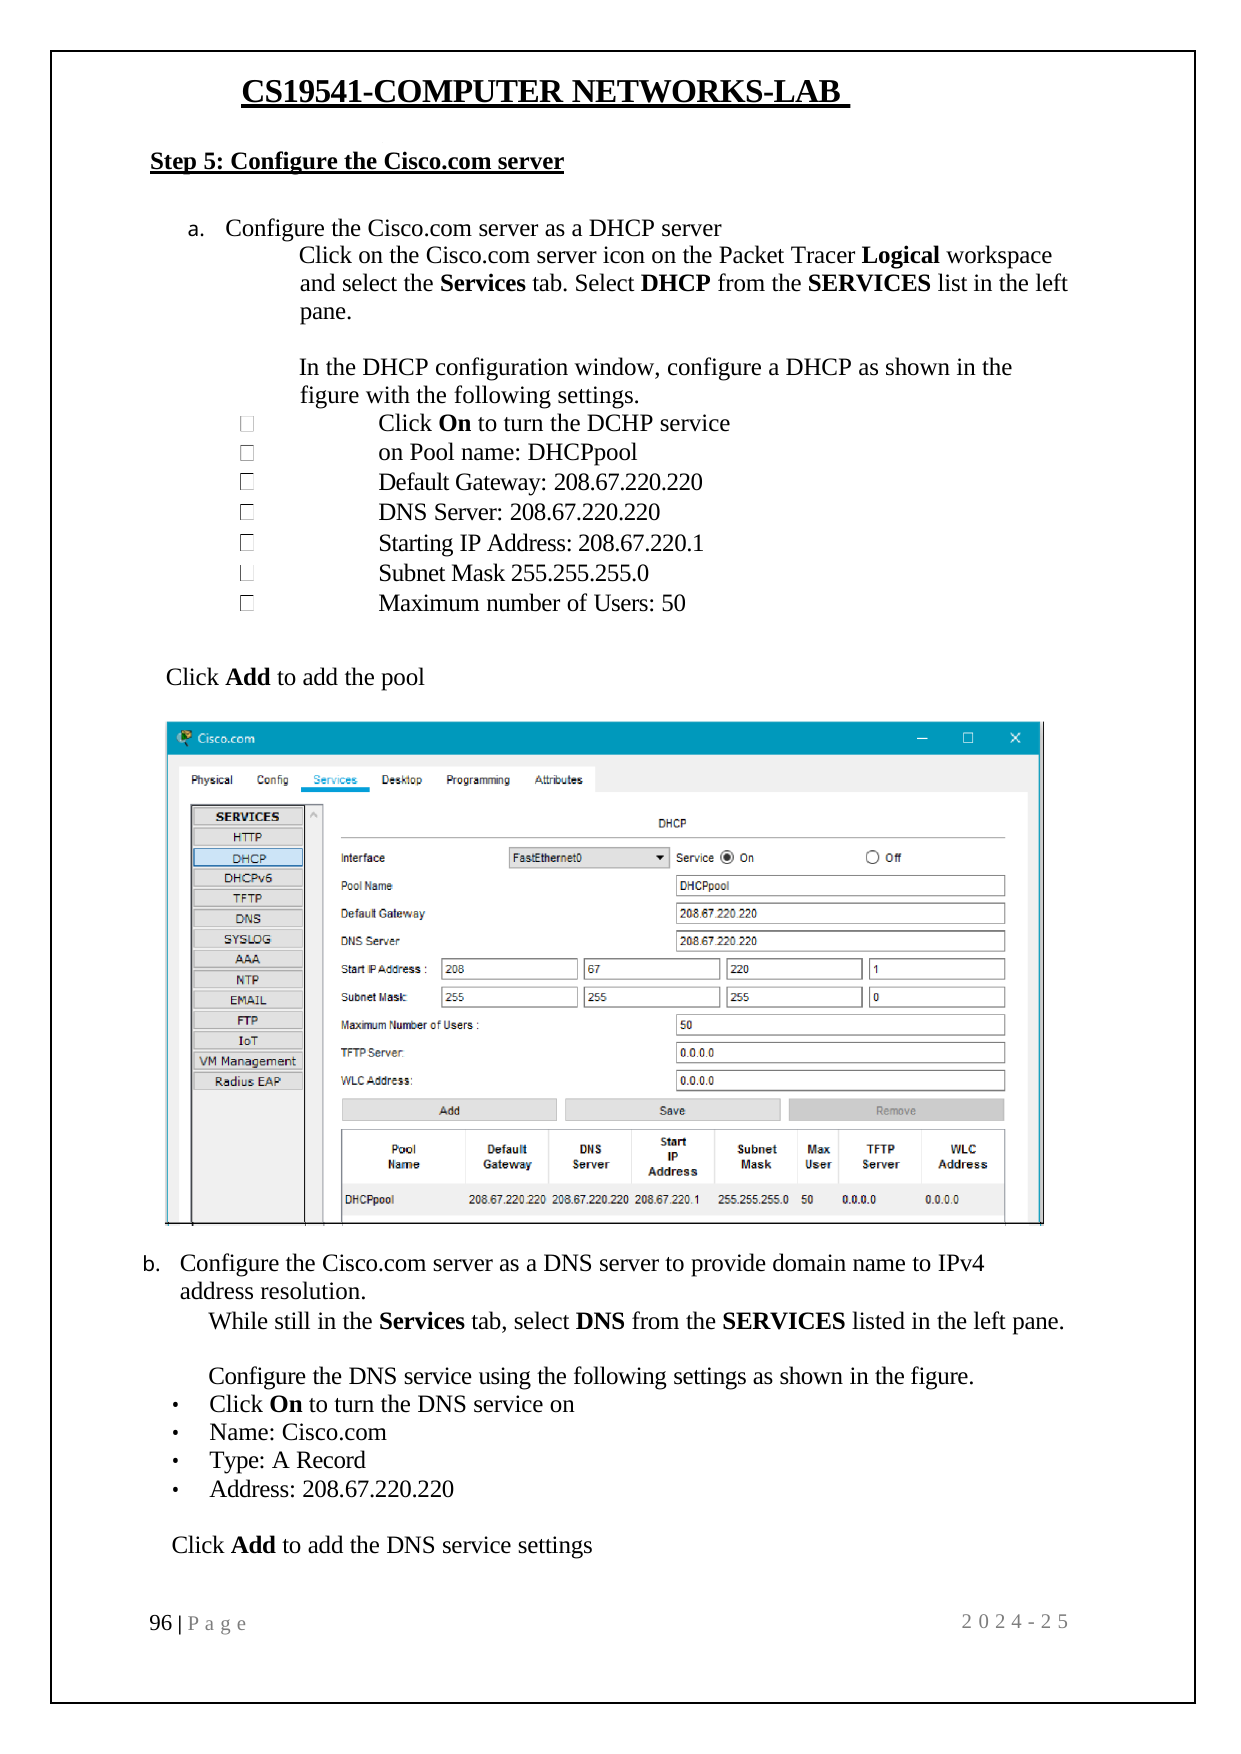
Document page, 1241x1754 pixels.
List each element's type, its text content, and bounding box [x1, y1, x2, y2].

text Click Add to add the DNS service settings [171, 1530, 1194, 1559]
text Click Add to add the pool [166, 662, 1194, 691]
list Name: Cisco.com [171, 1418, 1194, 1446]
picture [240, 473, 254, 490]
picture [240, 565, 254, 581]
picture [164, 721, 1045, 1226]
text DNS Server: 208.67.220.220 [378, 497, 1194, 526]
text Step 5: Configure the Cisco.com server [150, 146, 1194, 175]
picture [240, 595, 254, 611]
list Address: 208.67.220.220 [171, 1474, 1194, 1503]
list Type: A Record [171, 1446, 1194, 1474]
picture [240, 504, 254, 520]
text Default Gateway: 208.67.220.220 [378, 467, 1194, 496]
picture [240, 416, 254, 461]
list Configure the Cisco.com server as a DHCP server [187, 214, 1194, 242]
text Click On to turn the DCHP service on Pool name: DHCPpool [378, 408, 753, 466]
text Configure the DNS service using the following settings as shown in the figure. [208, 1362, 1194, 1390]
text In the DHCP configuration window, configure a DHCP as shown in the figure with the following settings. [298, 353, 1066, 408]
text Click on the Cisco.com server icon on the Packet Tracer Logical workspace and select the Services tab. Select DHCP from the SERVICES list in the left pane. [298, 242, 1090, 325]
list Click On to turn the DNS service on [171, 1390, 1194, 1418]
text While still in the Services tab, select DNS from the SERVICES listed in the left pane. [208, 1306, 1194, 1334]
picture [240, 534, 254, 551]
text Starting IP Address: 208.67.220.1 Subnet Mask 255.255.255.0 Maximum number of Users: 50 [378, 528, 705, 617]
